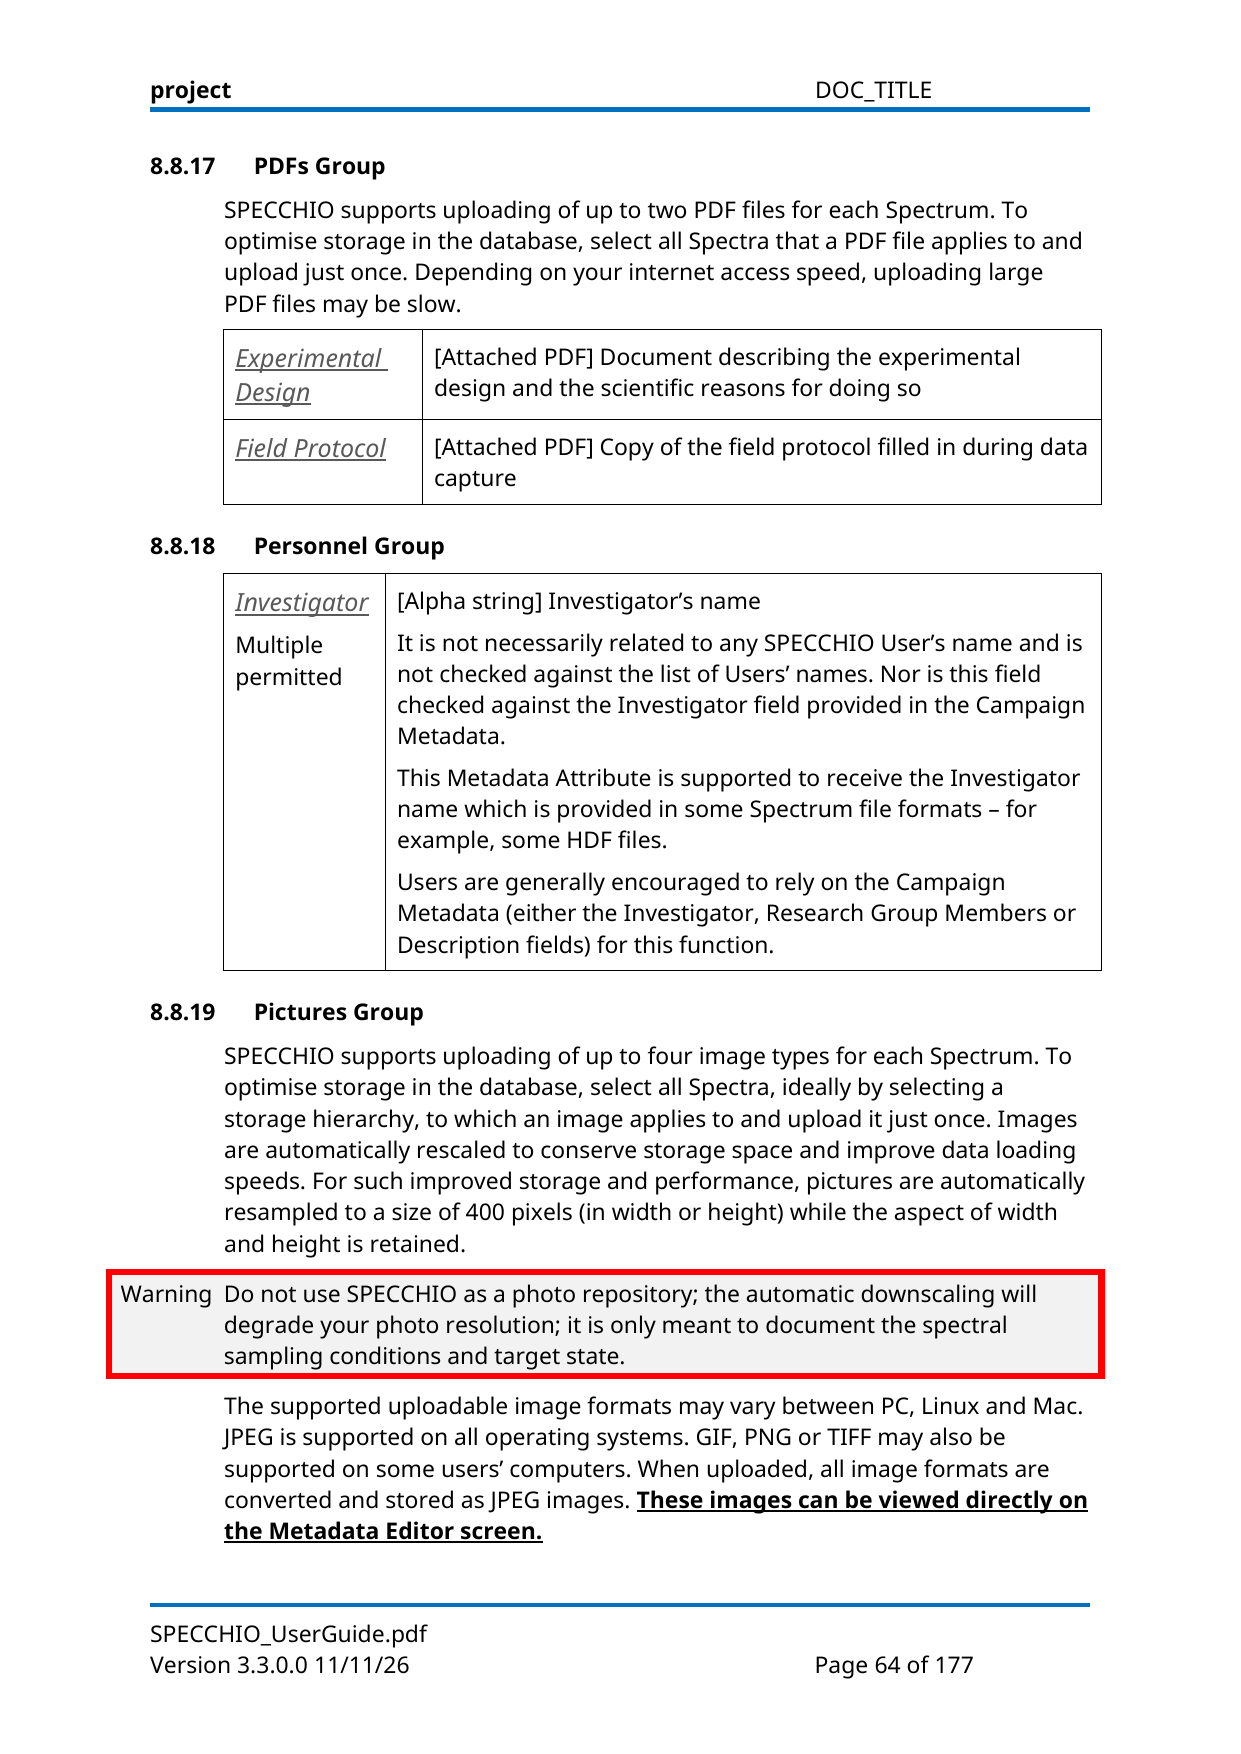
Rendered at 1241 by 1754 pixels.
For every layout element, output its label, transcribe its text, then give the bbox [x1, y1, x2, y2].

text The supported uploadable image formats may vary between PC, Linux and Mac. JPEG is supported on all operating systems. GIF, PNG or TIFF may also be supported on some users’ computers. When uploaded, all image formats are converted and stored as JPEG images. These images can be viewed directly on the Metadata Editor screen. [224, 1390, 1090, 1546]
subtitle PDFs Group [150, 150, 1090, 181]
text SPECCHIO supports uploading of up to four image types for each Spectrum. To optimise storage in the database, select all Spectra, ideally by selecting a storage hierarchy, to which an image applies to and upload it just once. Images are automatically rescaled to conserve storage space and improve data loading speeds. For such improved storage and performance, pictures are automatically resampled to a size of 400 pixels (in width or height) while the aspect of width and height is retained. [224, 1040, 1090, 1259]
text SPECCHIO supports uploading of up to two PDF files for each Spectrum. To optimise storage in the database, select all Spectra that a PDF file applies to and upload just once. Depending on your internet access speed, uploading large PDF files may be slow. [224, 194, 1090, 319]
subtitle Personnel Group [150, 529, 1090, 561]
text Warning Do not use SPECCHIO as a photo repository; the automatic downscaling will degrade your photo resolution; it is only meant to document the spectral sampling conditions and target state. [112, 1275, 1098, 1373]
table_header [Alpha string] Investigator’s name It is not necessarily related to any SPECCHIO User’s name and is not checked against the list of Users’ names. Nor is this field checked against the Investigator field provided in the Campaign Metadata. This Metadata Attribute is supported to receive the Investigator name which is provided in some Spectrum file formats – for example, some HDF files. Users are generally encouraged to rely on the Campaign Metadata (either the Investigator, Research Group Members or Description fields) for this function. [386, 574, 1101, 970]
table_header [Attached PDF] Document describing the experimental design and the scientific reasons for doing so [423, 330, 1101, 419]
subtitle Pictures Group [150, 996, 1090, 1027]
table_cell Field Protocol [224, 420, 422, 503]
table_cell [Attached PDF] Copy of the field protocol filled in during data capture [423, 420, 1101, 503]
table_header Experimental Design [224, 330, 422, 419]
table_header Investigator Multiple permitted [224, 574, 385, 970]
